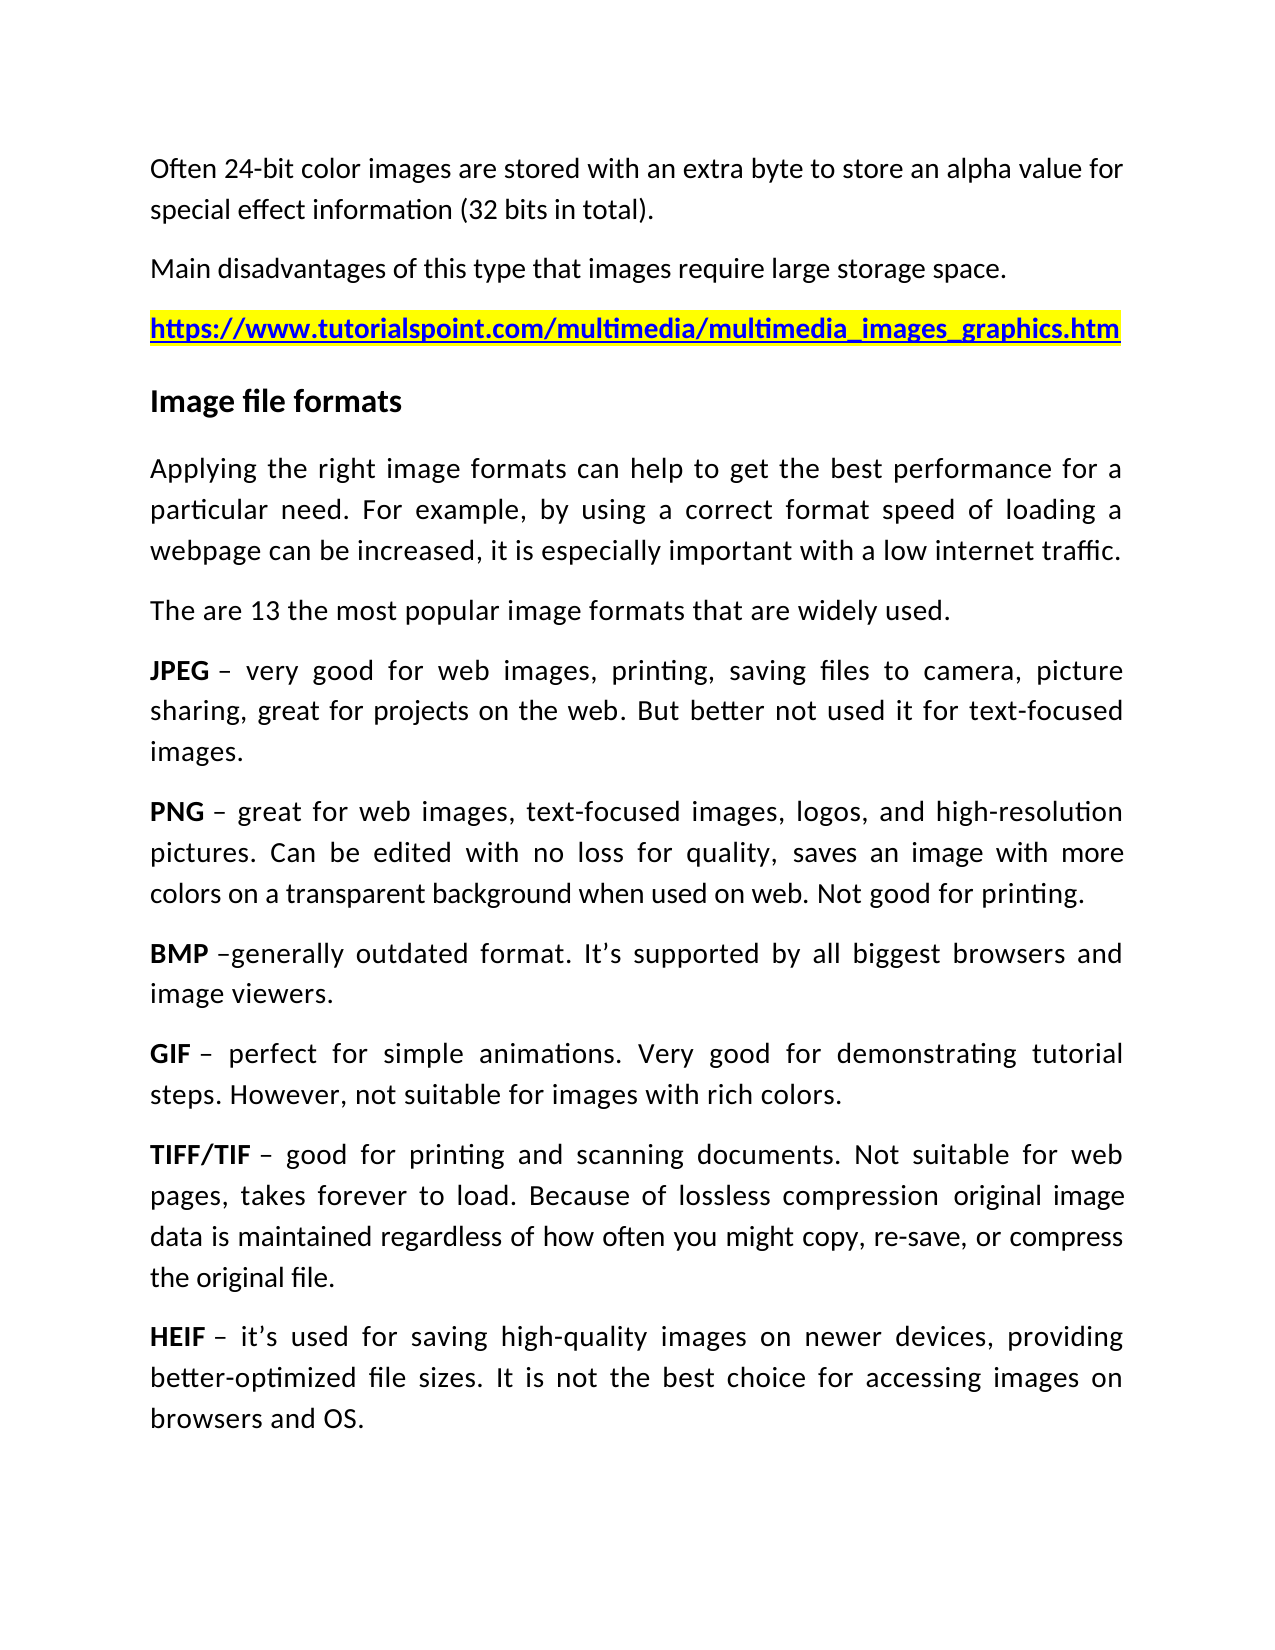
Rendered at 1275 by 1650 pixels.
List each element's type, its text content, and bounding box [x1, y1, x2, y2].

text BMP –generally outdated format. It’s supported by all biggest browsers and image viewers. [150, 935, 1125, 1011]
subtitle Image file formats [150, 380, 1125, 421]
text The are 13 the most popular image formats that are widely used. [150, 592, 1125, 627]
text HEIF – it’s used for saving high-quality images on newer devices, providing better-optimized file sizes. It is not the best choice for accessing images on browsers and OS. [150, 1318, 1125, 1436]
text Applying the right image formats can help to get the best performance for a particular need. For example, by using a correct format speed of loading a webpage can be increased, it is especially important with a low internet traffic. [150, 450, 1125, 568]
text Main disadvantages of this type that images require large storage space. [150, 251, 1125, 286]
text Often 24-bit color images are stored with an extra byte to store an alpha value for special effect information (32 bits in total). [150, 150, 1125, 227]
text PNG – great for web images, text-focused images, logos, and high-resolution pictures. Can be edited with no loss for quality, saves an image with more colors on a transparent background when used on web. Not good for printing. [150, 793, 1125, 911]
text JPEG – very good for web images, printing, saving files to camera, picture sharing, great for projects on the web. But better not used it for text-focused images. [150, 652, 1125, 769]
text TIFF/TIF – good for printing and scanning documents. Not suitable for web pages, takes forever to load. Because of lossless compression original image data is maintained regardless of how often you might copy, re-save, or compress the original file. [150, 1136, 1125, 1294]
text GIF – perfect for simple animations. Very good for demonstrating tutorial steps. However, not suitable for images with rich colors. [150, 1035, 1125, 1112]
